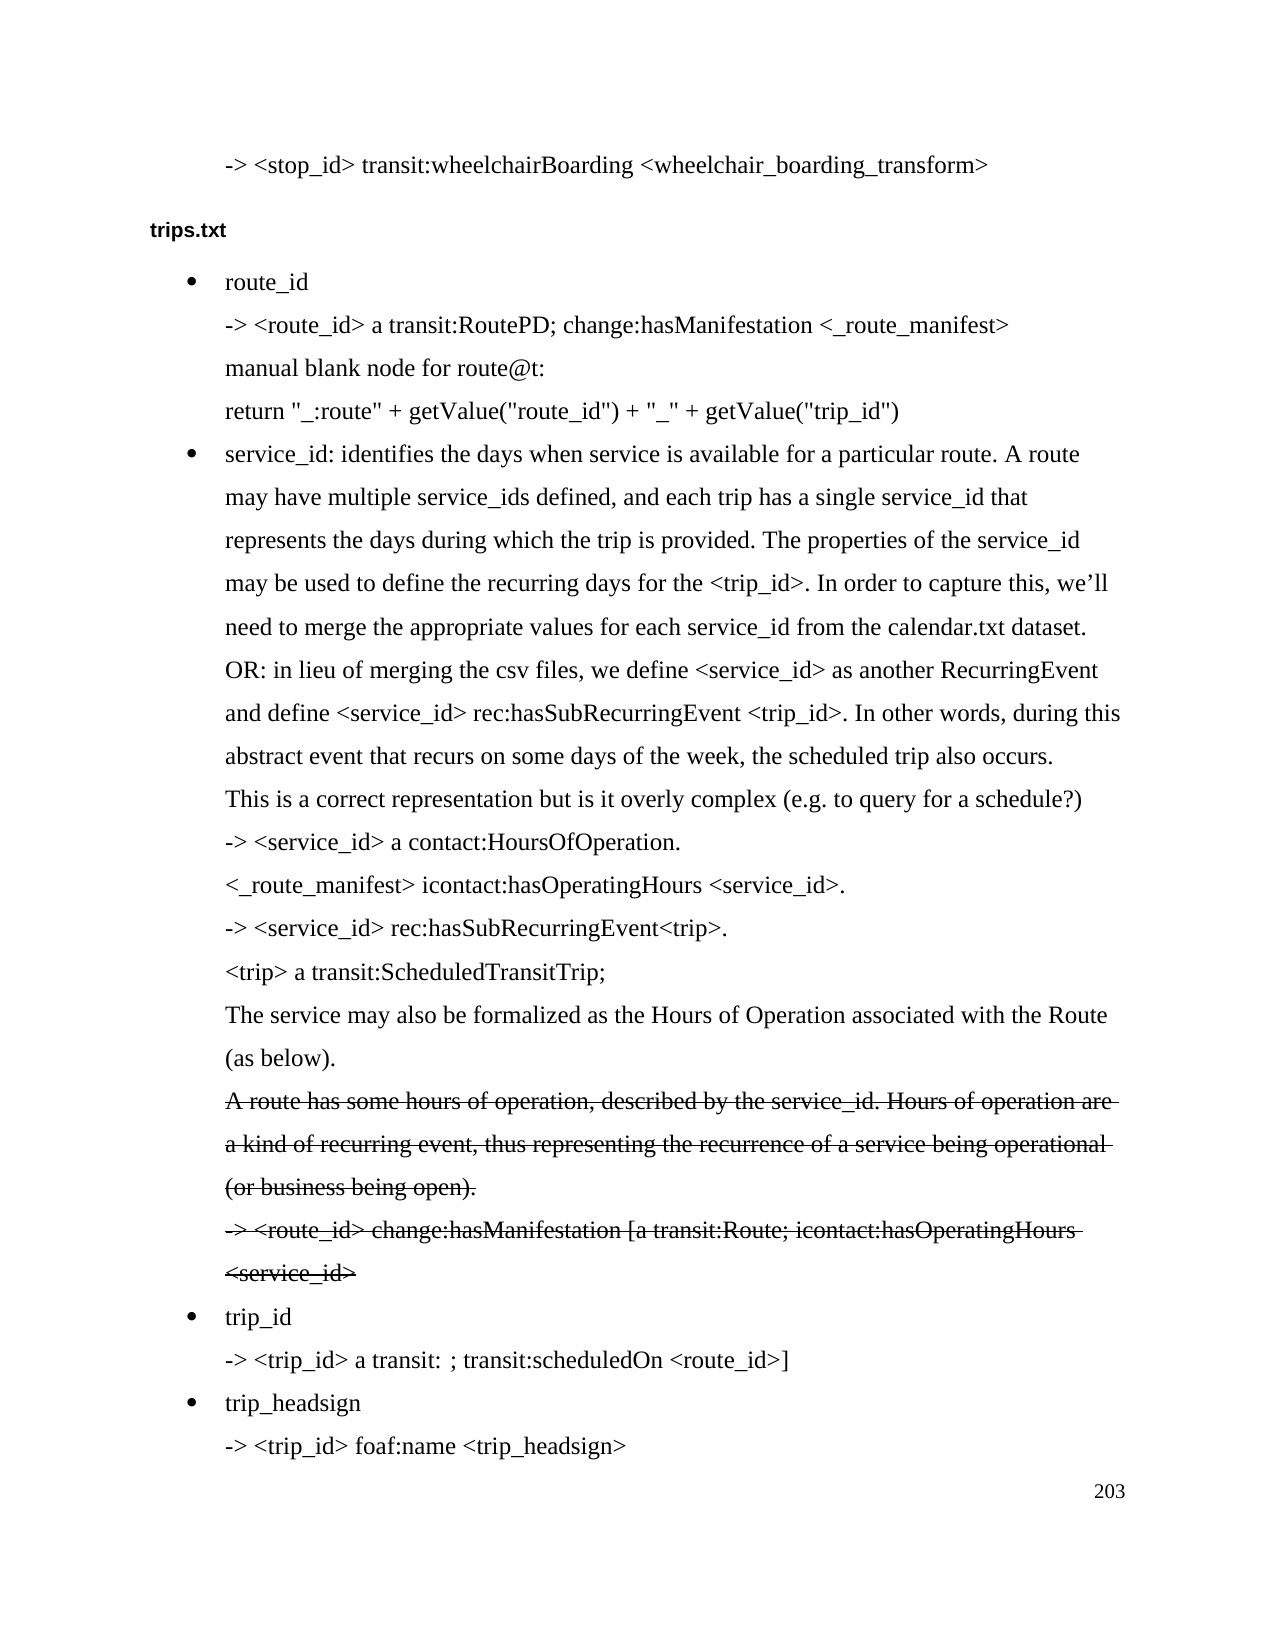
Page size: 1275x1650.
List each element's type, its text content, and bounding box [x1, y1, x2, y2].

text -> <stop_id> transit:wheelchairBoarding <wheelchair_boarding_transform> [225, 150, 1125, 179]
list trip_id -> <trip_id> a transit: ; transit:scheduledOn <route_id>] [187, 1302, 1125, 1373]
subtitle trips.txt [150, 218, 1125, 242]
list trip_headsign -> <trip_id> foaf:name <trip_headsign> [187, 1388, 1125, 1460]
list route_id -> <route_id> a transit:RoutePD; change:hasManifestation <_route_manifest> manual blank node for route@t: return "_:route" + getValue("route_id") + "_" + getValue("trip_id") [187, 267, 1125, 425]
list service_id: identifies the days when service is available for a particular route. A route may have multiple service_ids defined, and each trip has a single service_id that represents the days during which the trip is provided. The properties of the service_id may be used to define the recurring days for the <trip_id>. In order to capture this, we’ll need to merge the appropriate values for each service_id from the calendar.txt dataset. OR: in lieu of merging the csv files, we define <service_id> as another RecurringEvent and define <service_id> rec:hasSubRecurringEvent <trip_id>. In other words, during this abstract event that recurs on some days of the week, the scheduled trip also occurs. This is a correct representation but is it overly complex (e.g. to query for a schedule?) -> <service_id> a contact:HoursOfOperation. <_route_manifest> icontact:hasOperatingHours <service_id>. -> <service_id> rec:hasSubRecurringEvent<trip>. <trip> a transit:ScheduledTransitTrip; The service may also be formalized as the Hours of Operation associated with the Route (as below). A route has some hours of operation, described by the service_id. Hours of operation are a kind of recurring event, thus representing the recurrence of a service being operational (or business being open). -> <route_id> change:hasManifestation [a transit:Route; icontact:hasOperatingHours <service_id> [187, 439, 1125, 1287]
